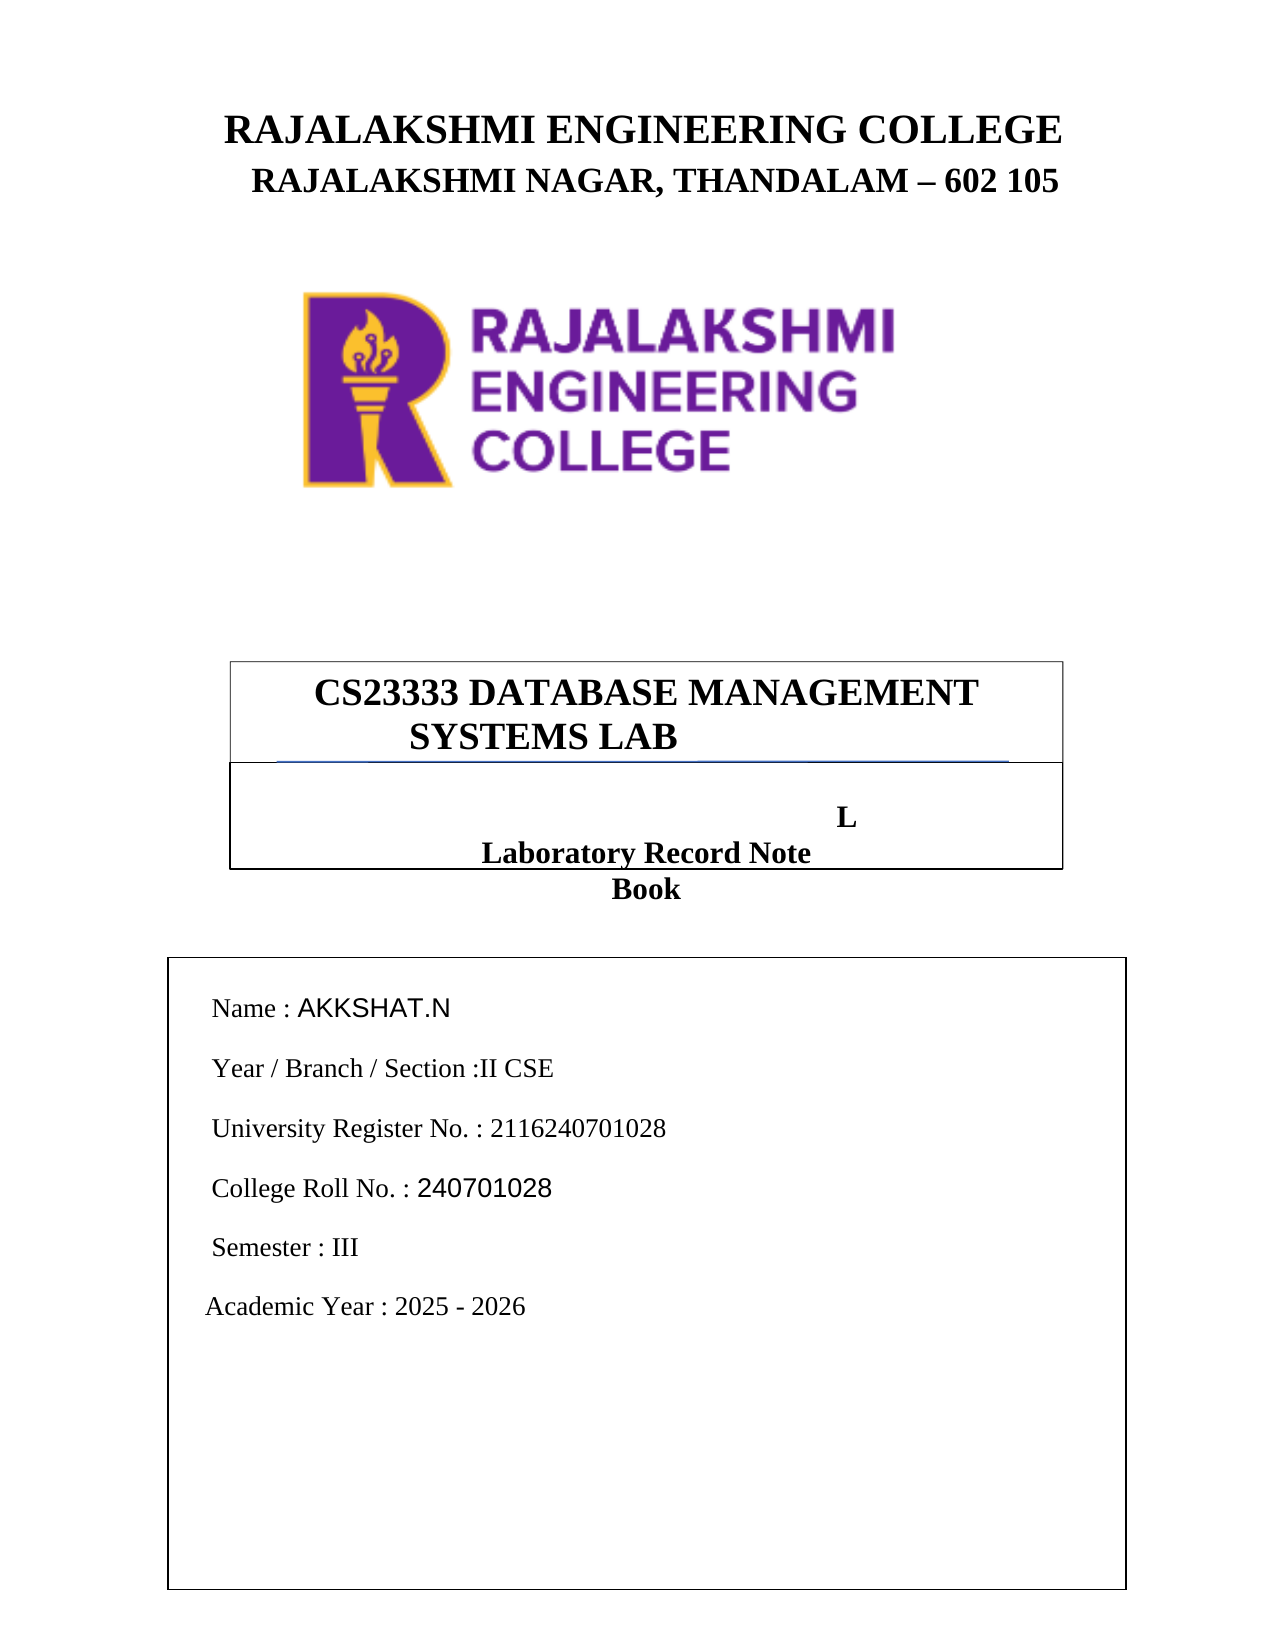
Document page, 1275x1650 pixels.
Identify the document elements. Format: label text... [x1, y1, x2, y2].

text RAJALAKSHMI NAGAR, THANDALAM – 602 105 [144, 160, 1059, 201]
text RAJALAKSHMI ENGINEERING COLLEGE [143, 105, 1144, 153]
picture [273, 287, 1014, 507]
